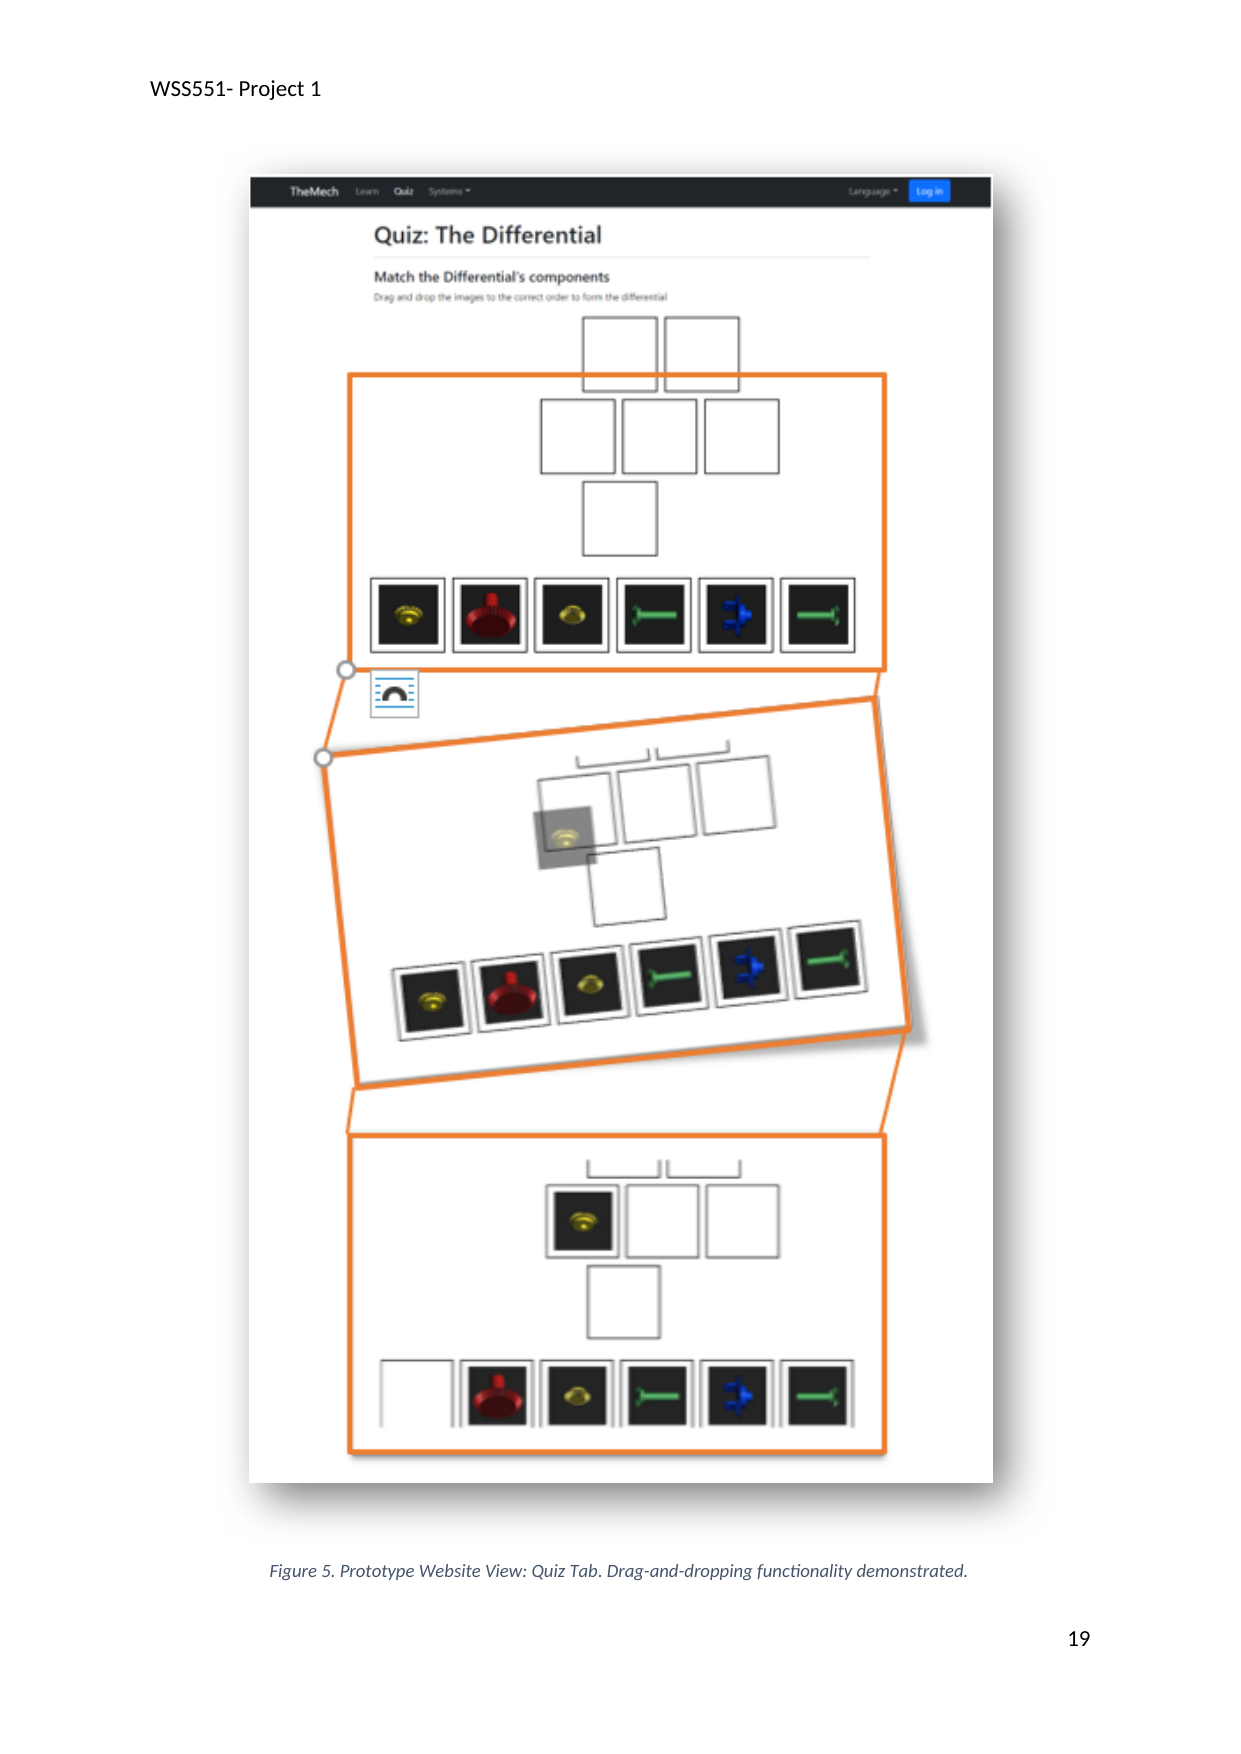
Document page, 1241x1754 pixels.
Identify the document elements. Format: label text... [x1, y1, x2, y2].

picture [249, 174, 993, 1483]
text Figure . Prototype Website View: Quiz Tab. Drag-and-dropping functionality demonstrated. [150, 1560, 1090, 1583]
